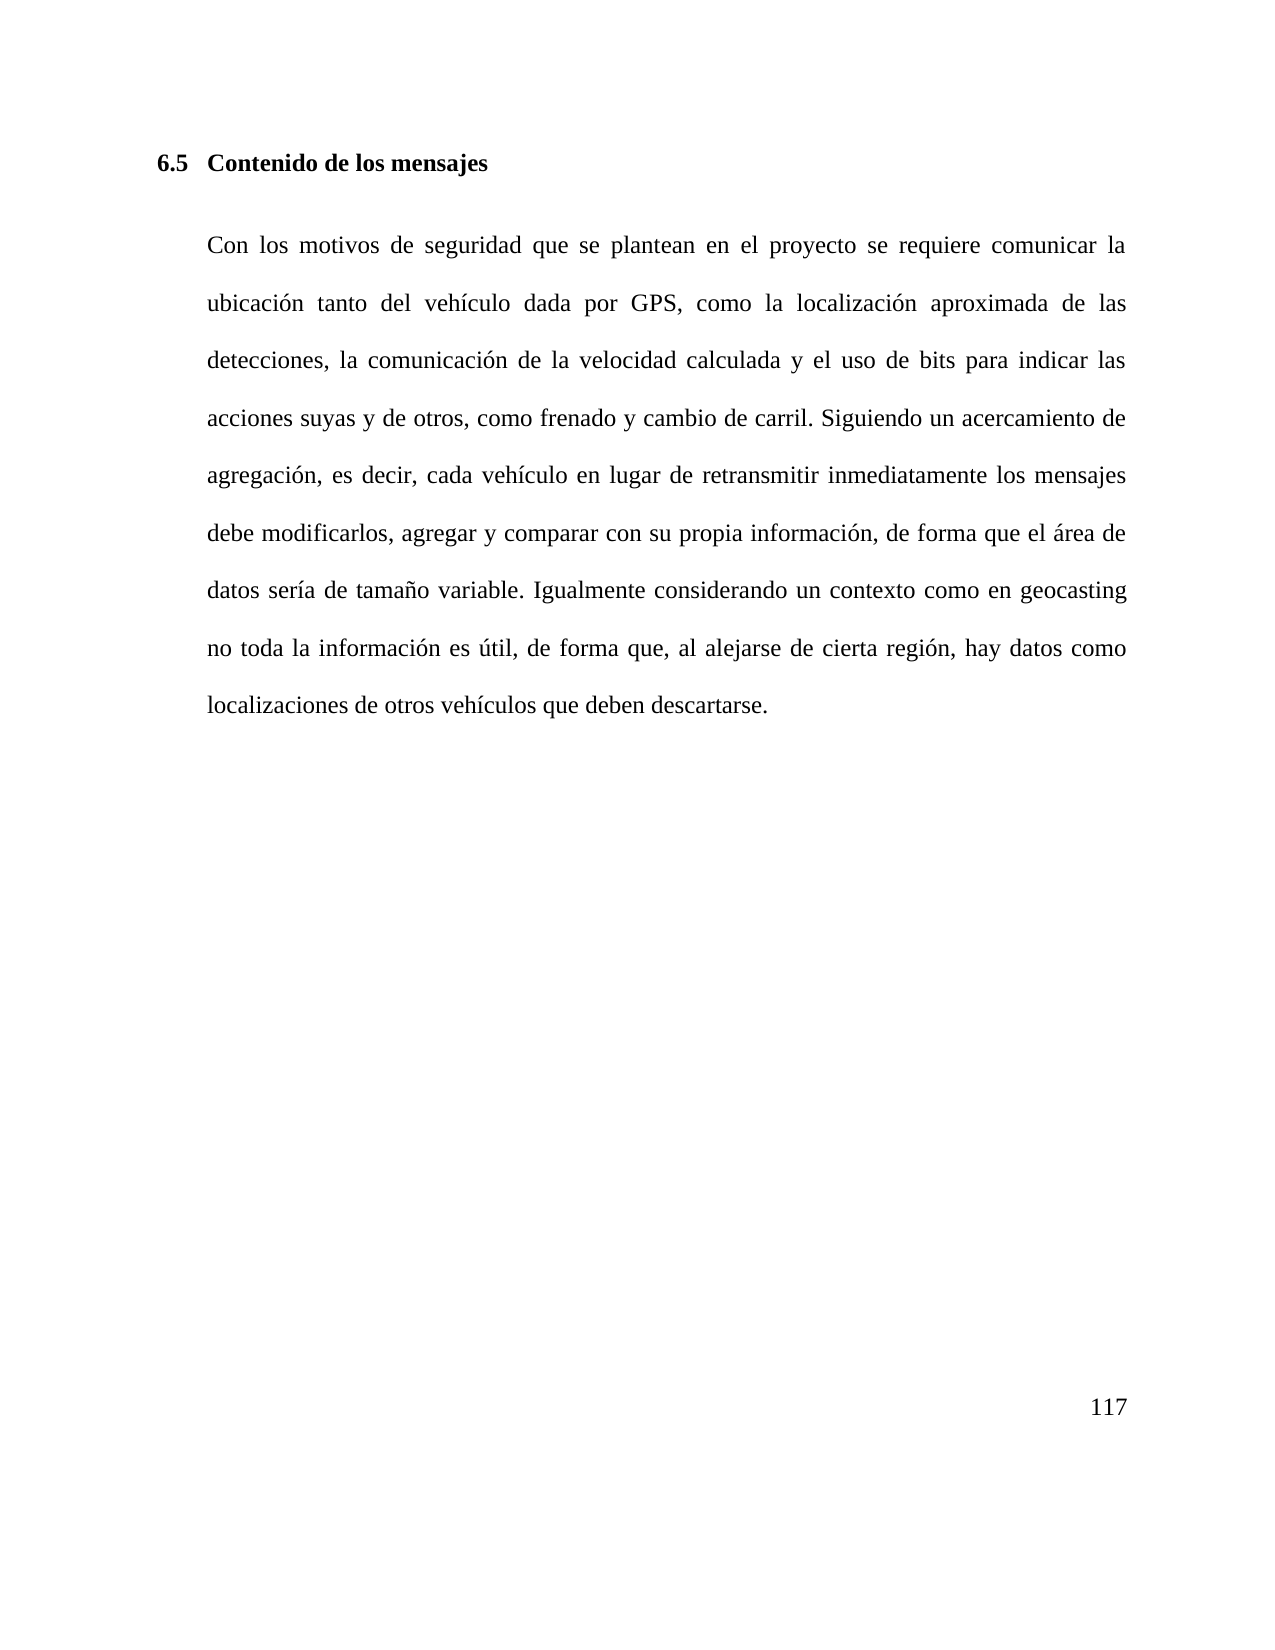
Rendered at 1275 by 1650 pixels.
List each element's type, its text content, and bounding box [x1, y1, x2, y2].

subtitle Contenido de los mensajes [157, 148, 1127, 176]
text Con los motivos de seguridad que se plantean en el proyecto se requiere comunicar la ubicación tanto del vehículo dada por GPS, como la localización aproximada de las detecciones, la comunicación de la velocidad calculada y el uso de bits para indicar las acciones suyas y de otros, como frenado y cambio de carril. Siguiendo un acercamiento de agregación, es decir, cada vehículo en lugar de retransmitir inmediatamente los mensajes debe modificarlos, agregar y comparar con su propia información, de forma que el área de datos sería de tamaño variable. Igualmente considerando un contexto como en geocasting no toda la información es útil, de forma que, al alejarse de cierta región, hay datos como localizaciones de otros vehículos que deben descartarse. [207, 230, 1127, 719]
